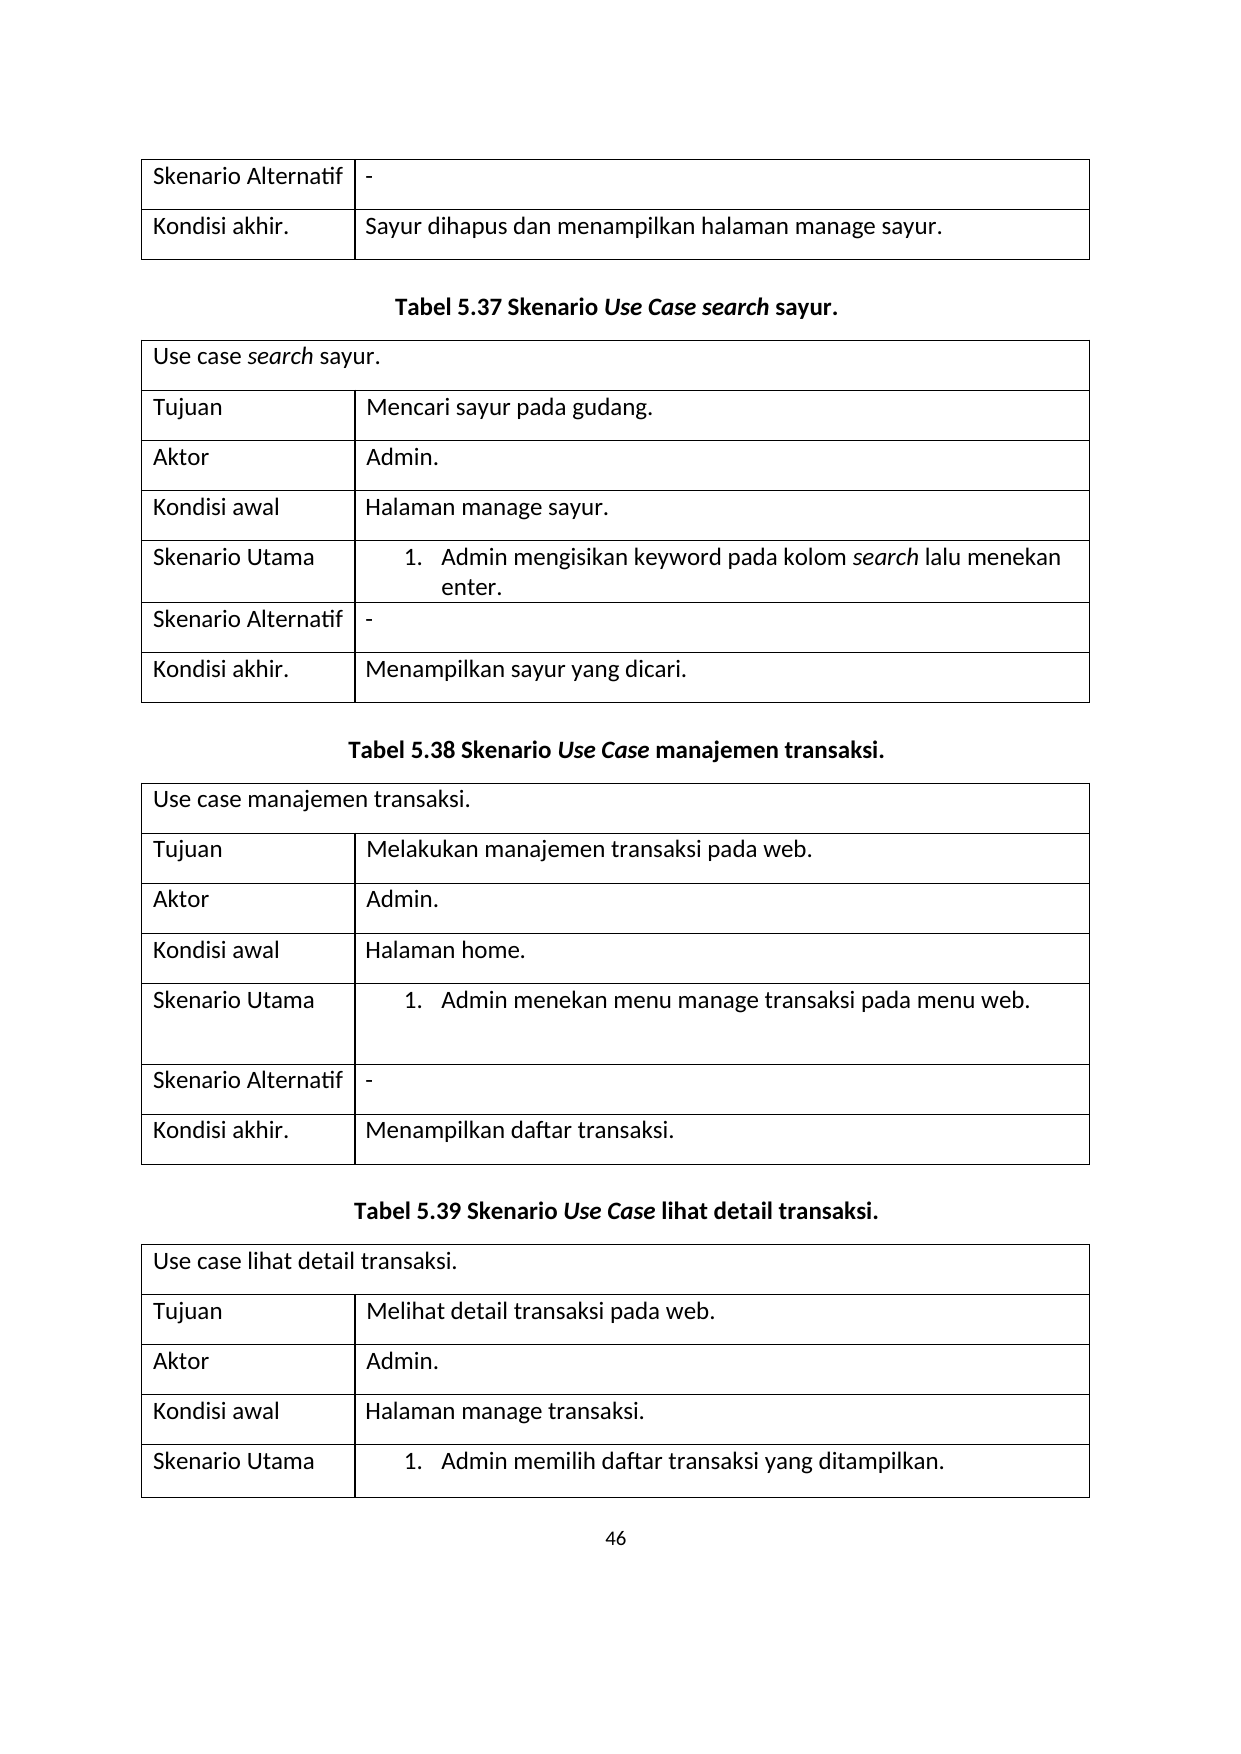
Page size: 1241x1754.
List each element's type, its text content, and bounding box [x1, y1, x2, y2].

table_cell Admin. [356, 441, 1089, 490]
table_cell Skenario Utama [142, 984, 354, 1063]
table_cell Halaman home. [356, 934, 1089, 983]
table_cell Halaman manage sayur. [356, 491, 1089, 540]
table_cell Skenario Utama [142, 541, 354, 602]
table_cell - [356, 160, 1089, 209]
table_cell Mencari sayur pada gudang. [356, 391, 1089, 440]
text Tabel 5.38 Skenario Use Case manajemen transaksi. [141, 734, 1092, 764]
table_cell Melakukan manajemen transaksi pada web. [356, 834, 1089, 883]
table_cell Kondisi awal [142, 934, 354, 983]
table_cell Halaman manage transaksi. [356, 1395, 1089, 1444]
table_cell Tujuan [142, 834, 354, 883]
table_cell Admin. [356, 1345, 1089, 1394]
table_cell Sayur dihapus dan menampilkan halaman manage sayur. [356, 210, 1089, 259]
table_cell Kondisi awal [142, 1395, 354, 1444]
table_cell Menampilkan daftar transaksi. [356, 1115, 1089, 1164]
table_cell - [356, 1065, 1089, 1113]
table_cell Skenario Alternatif [142, 1065, 354, 1113]
table_cell Skenario Utama [142, 1445, 354, 1497]
table_cell Admin menekan menu manage transaksi pada menu web. [356, 984, 1089, 1063]
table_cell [356, 1445, 1089, 1497]
table_header Use case search sayur. [142, 341, 1089, 389]
text Tabel 5.39 Skenario Use Case lihat detail transaksi. [141, 1195, 1092, 1226]
table_cell Admin mengisikan keyword pada kolom search lalu menekan enter. [356, 541, 1089, 602]
table_cell - [356, 603, 1089, 652]
table_cell Skenario Alternatif [142, 160, 354, 209]
table_cell Aktor [142, 884, 354, 933]
table_cell Kondisi akhir. [142, 1115, 354, 1164]
text Tabel 5.37 Skenario Use Case search sayur. [141, 291, 1092, 321]
table_cell Tujuan [142, 1295, 354, 1344]
table_header Use case manajemen transaksi. [142, 784, 1089, 832]
table_header Use case lihat detail transaksi. [142, 1245, 1089, 1294]
table_cell Skenario Alternatif [142, 603, 354, 652]
table_cell Aktor [142, 441, 354, 490]
table_cell Admin. [356, 884, 1089, 933]
table_cell Kondisi awal [142, 491, 354, 540]
table_cell Melihat detail transaksi pada web. [356, 1295, 1089, 1344]
table_cell Menampilkan sayur yang dicari. [356, 653, 1089, 702]
table_cell Kondisi akhir. [142, 653, 354, 702]
table_cell Tujuan [142, 391, 354, 440]
table_cell Kondisi akhir. [142, 210, 354, 259]
table_cell Aktor [142, 1345, 354, 1394]
